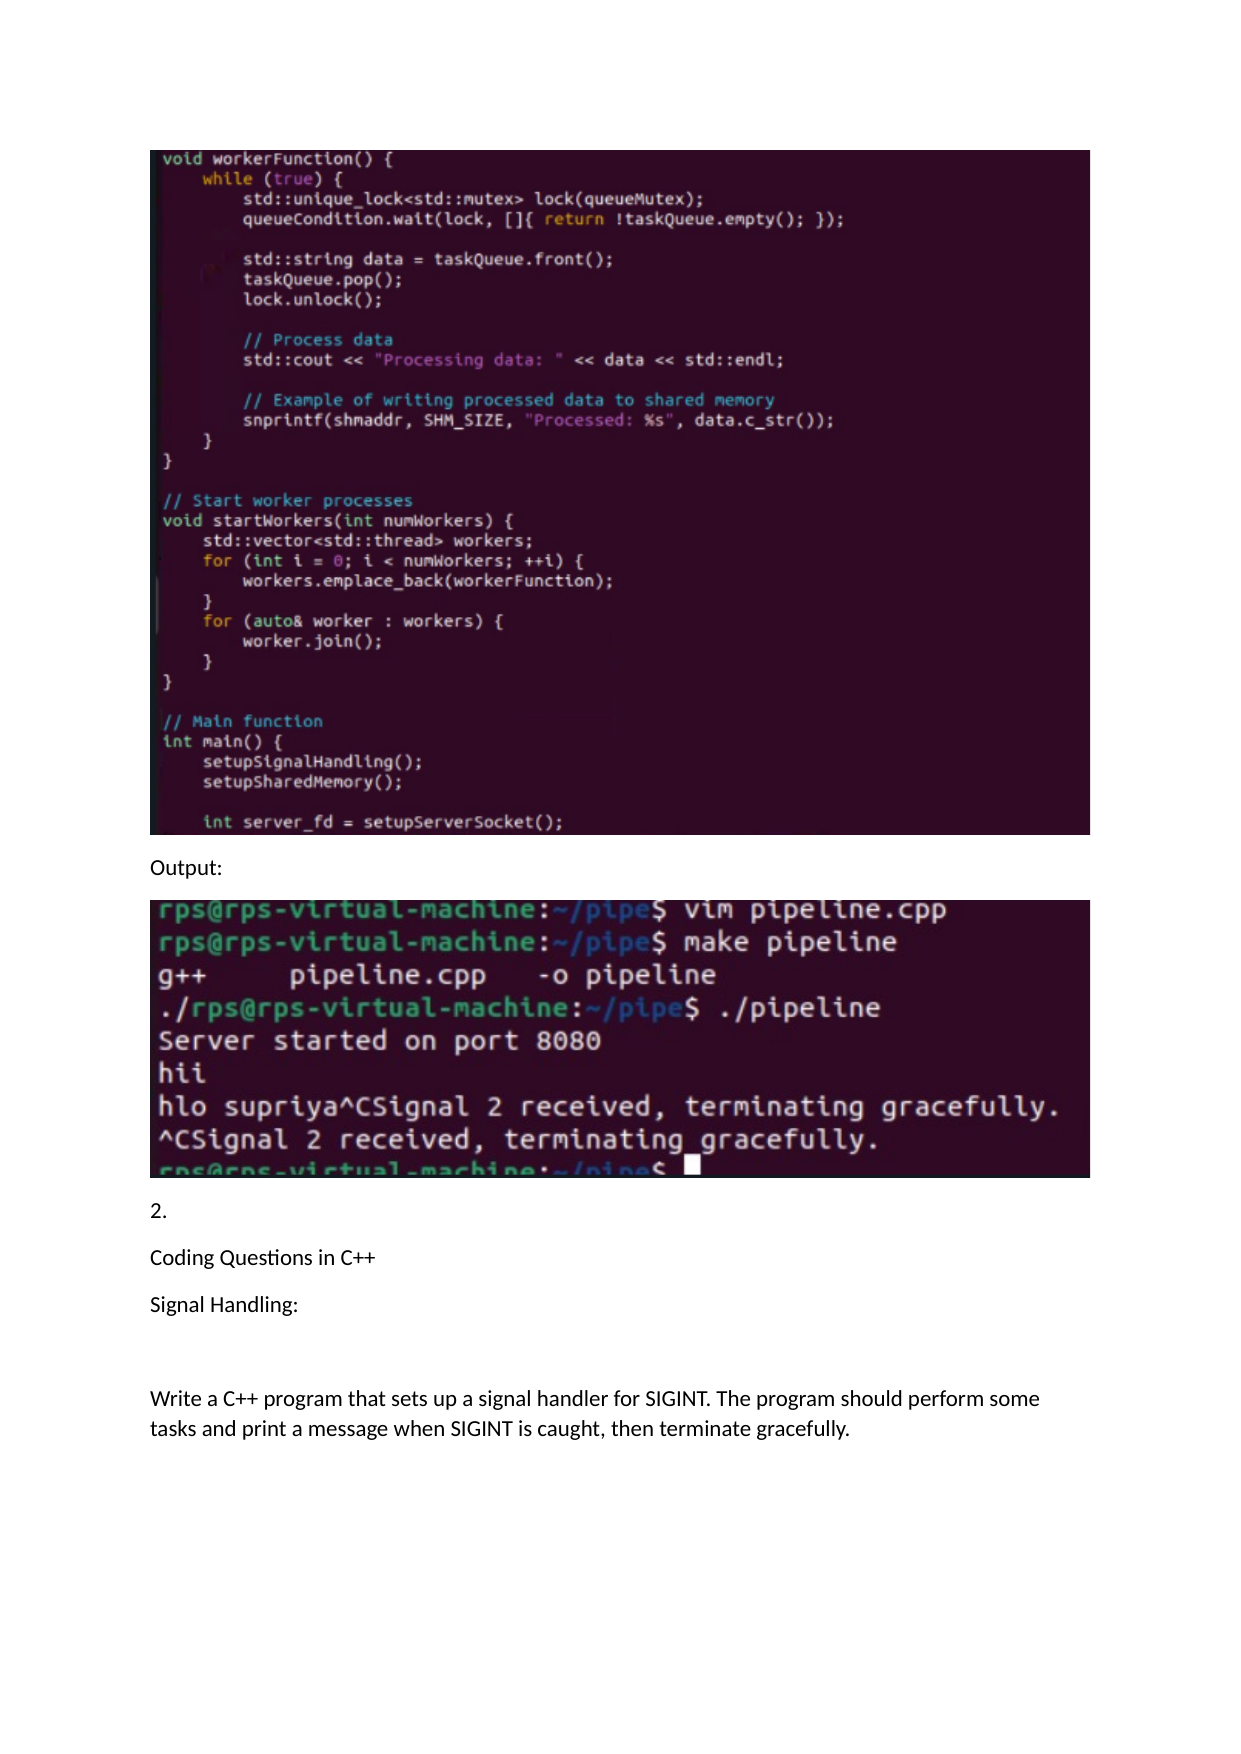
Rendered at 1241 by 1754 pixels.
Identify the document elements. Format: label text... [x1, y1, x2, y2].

picture [150, 900, 1091, 1178]
text Write a C++ program that sets up a signal handler for SIGINT. The program should perform some tasks and print a message when SIGINT is caught, then terminate gracefully. [150, 1384, 1090, 1442]
text Output: [150, 853, 1090, 882]
text Signal Handling: [150, 1290, 1090, 1318]
text 2. [150, 1197, 1090, 1225]
picture [150, 150, 1091, 835]
text Coding Questions in C++ [150, 1243, 1090, 1272]
